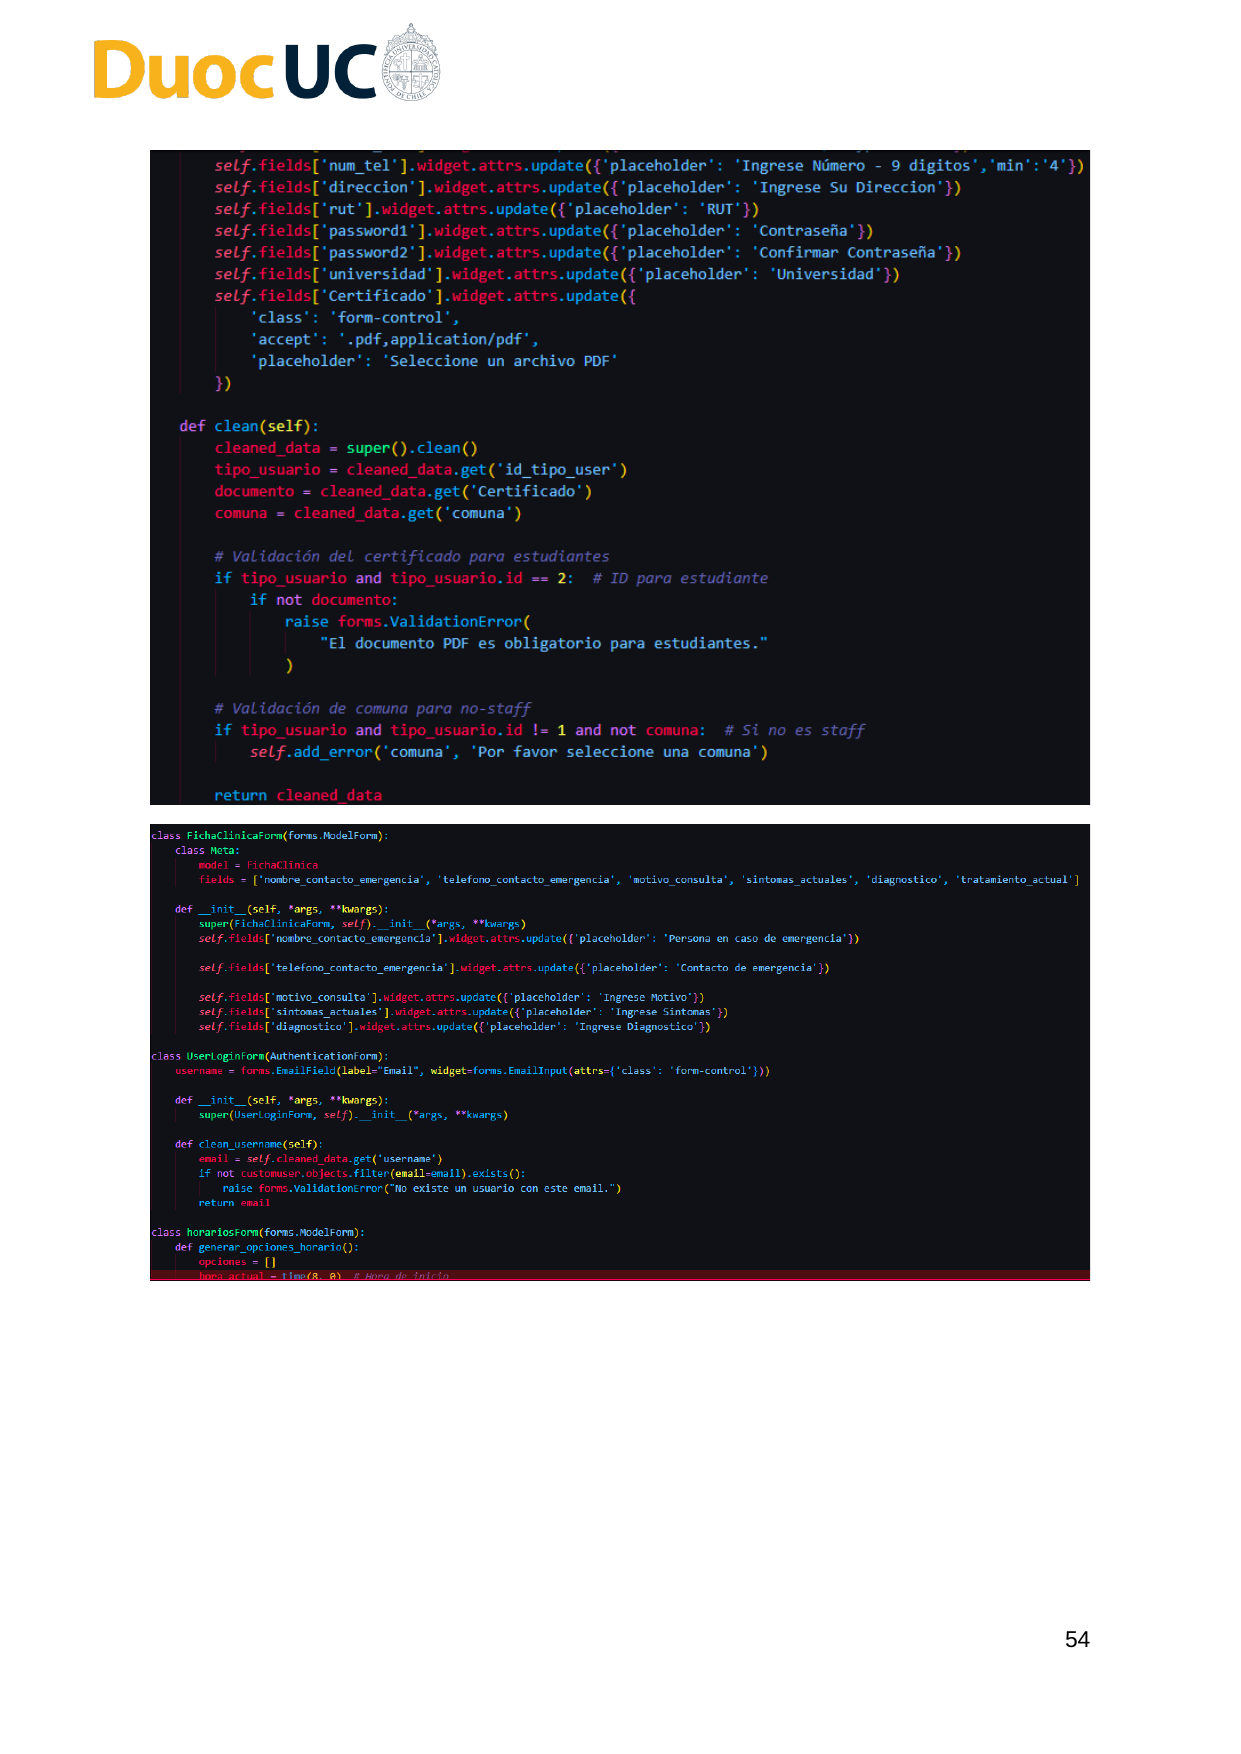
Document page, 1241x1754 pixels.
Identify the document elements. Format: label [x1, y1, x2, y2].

picture [89, 18, 445, 106]
picture [150, 824, 1091, 1281]
picture [150, 150, 1091, 805]
